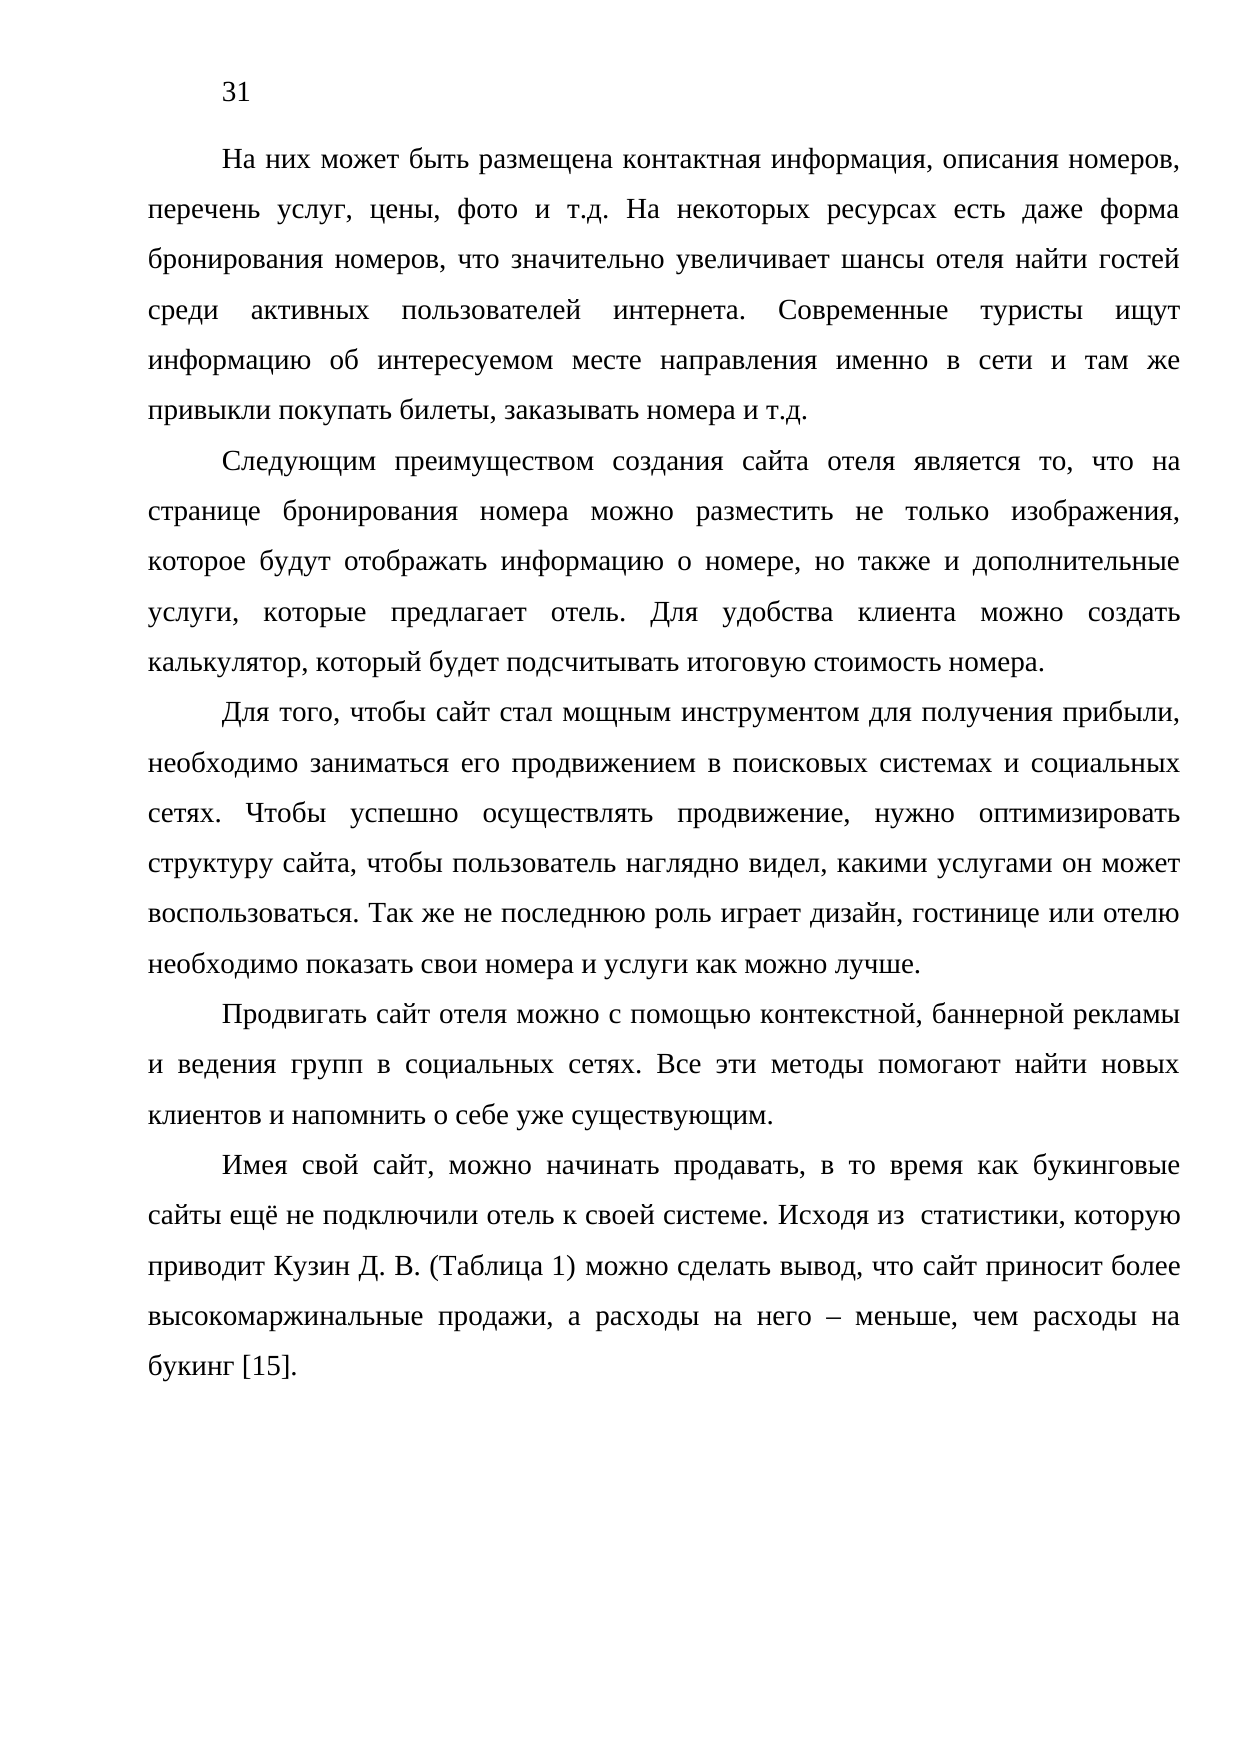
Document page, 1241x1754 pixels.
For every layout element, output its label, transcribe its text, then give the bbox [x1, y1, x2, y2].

text Для того, чтобы сайт стал мощным инструментом для получения прибыли, необходимо заниматься его продвижением в поисковых системах и социальных сетях. Чтобы успешно осуществлять продвижение, нужно оптимизировать структуру сайта, чтобы пользователь наглядно видел, какими услугами он может воспользоваться. Так же не последнюю роль играет дизайн, гостинице или отелю необходимо показать свои номера и услуги как можно лучше. [148, 694, 1181, 979]
text Продвигать сайт отеля можно с помощью контекстной, баннерной рекламы и ведения групп в социальных сетях. Все эти методы помогают найти новых клиентов и напомнить о себе уже существующим. [148, 996, 1181, 1130]
text На них может быть размещена контактная информация, описания номеров, перечень услуг, цены, фото и т.д. На некоторых ресурсах есть даже форма бронирования номеров, что значительно увеличивает шансы отеля найти гостей среди активных пользователей интернета. Современные туристы ищут информацию об интересуемом месте направления именно в сети и там же привыкли покупать билеты, заказывать номера и т.д. [148, 141, 1181, 426]
text Следующим преимуществом создания сайта отеля является то, что на странице бронирования номера можно разместить не только изображения, которое будут отображать информацию о номере, но также и дополнительные услуги, которые предлагает отель. Для удобства клиента можно создать калькулятор, который будет подсчитывать итоговую стоимость номера. [148, 443, 1181, 678]
text Имея свой сайт, можно начинать продавать, в то время как букинговые сайты ещё не подключили отель к своей системе. Исходя из статистики, которую приводит Кузин Д. В. (Таблица 1) можно сделать вывод, что сайт приносит более высокомаржинальные продажи, а расходы на него – меньше, чем расходы на букинг [15]. [148, 1332, 1181, 1382]
text Имея свой сайт, можно начинать продавать, в то время как букинговые сайты ещё не подключили отель к своей системе. Исходя из статистики, которую приводит Кузин Д. В. (Таблица 1) можно сделать вывод, что сайт приносит более высокомаржинальные продажи, а расходы на него – меньше, чем расходы на букинг [15]. [148, 1147, 1181, 1298]
